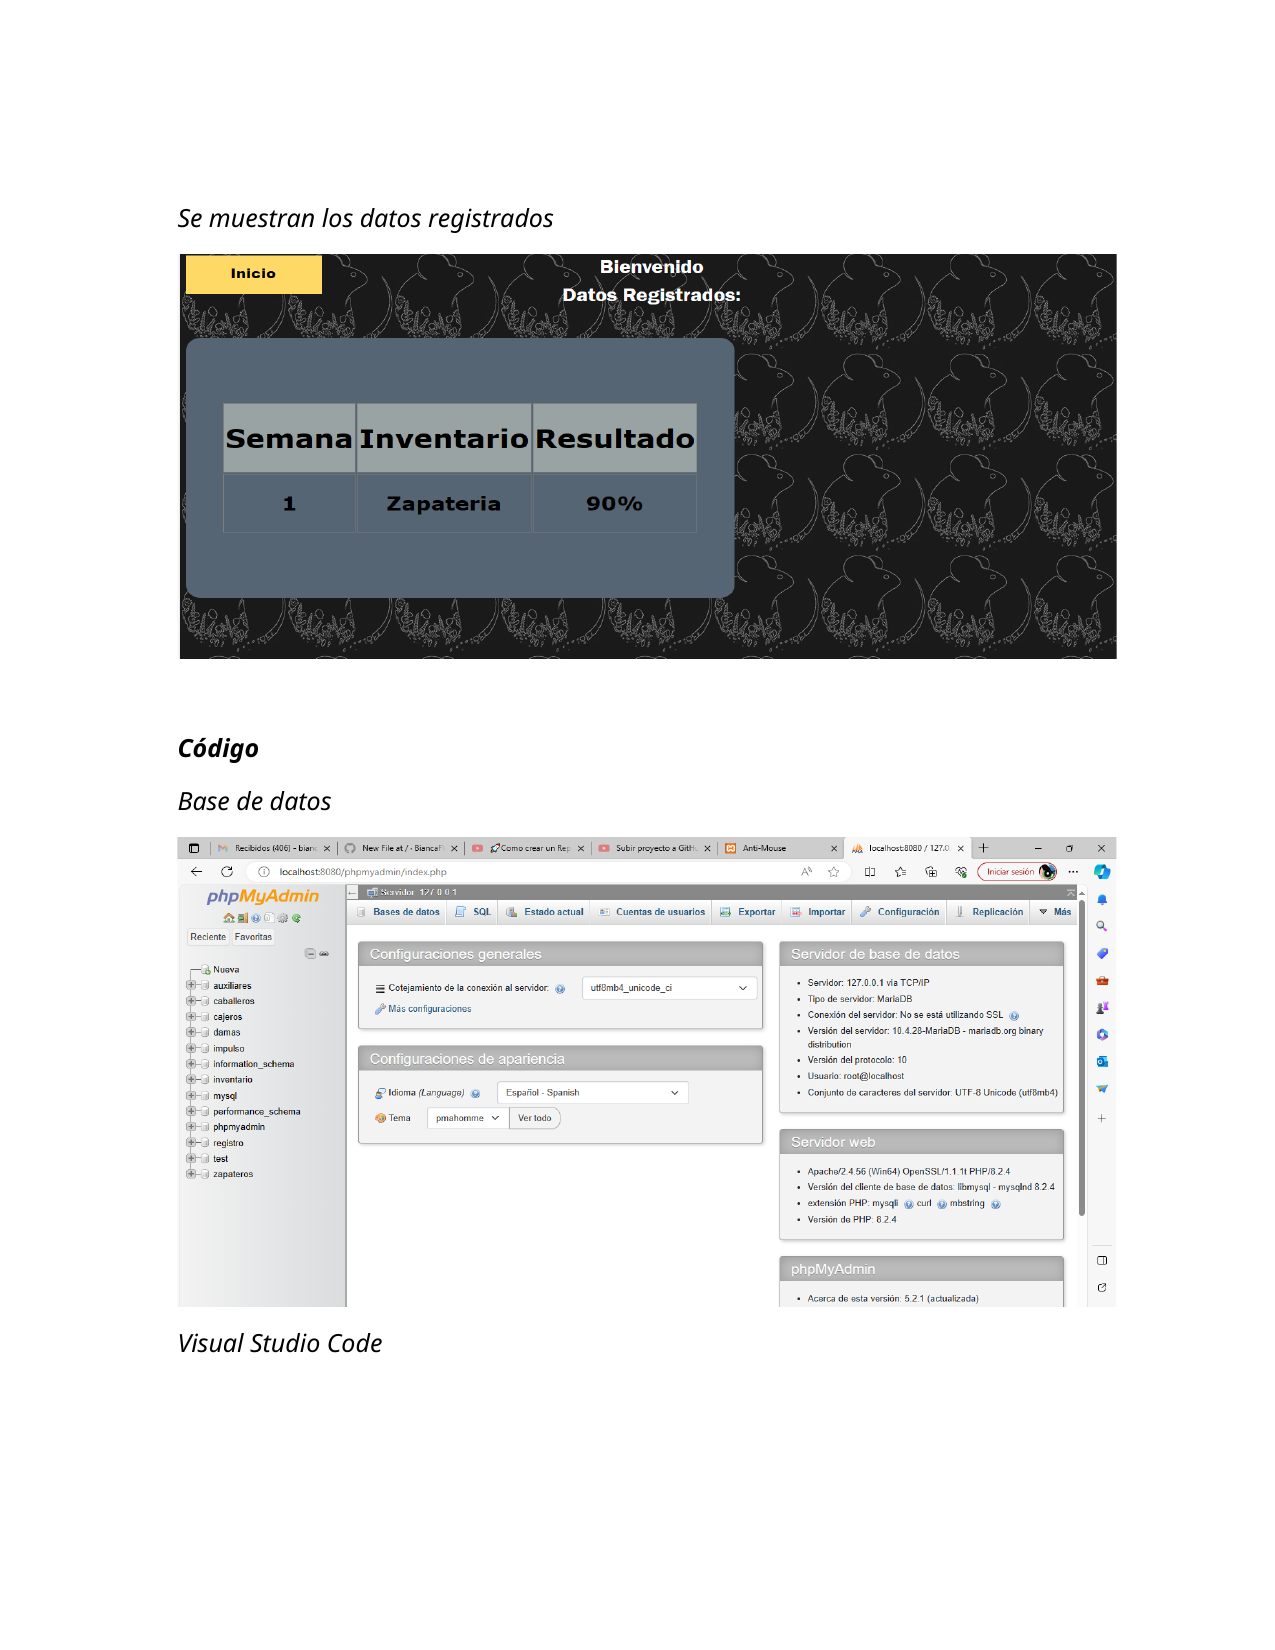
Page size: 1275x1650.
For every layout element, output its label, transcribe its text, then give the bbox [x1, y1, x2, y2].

picture [177, 837, 1117, 1307]
text Código [177, 731, 1098, 765]
text Visual Studio Code [177, 1326, 1098, 1360]
picture [177, 254, 1117, 659]
text Base de datos [177, 784, 1098, 818]
text Se muestran los datos registrados [177, 201, 1098, 235]
